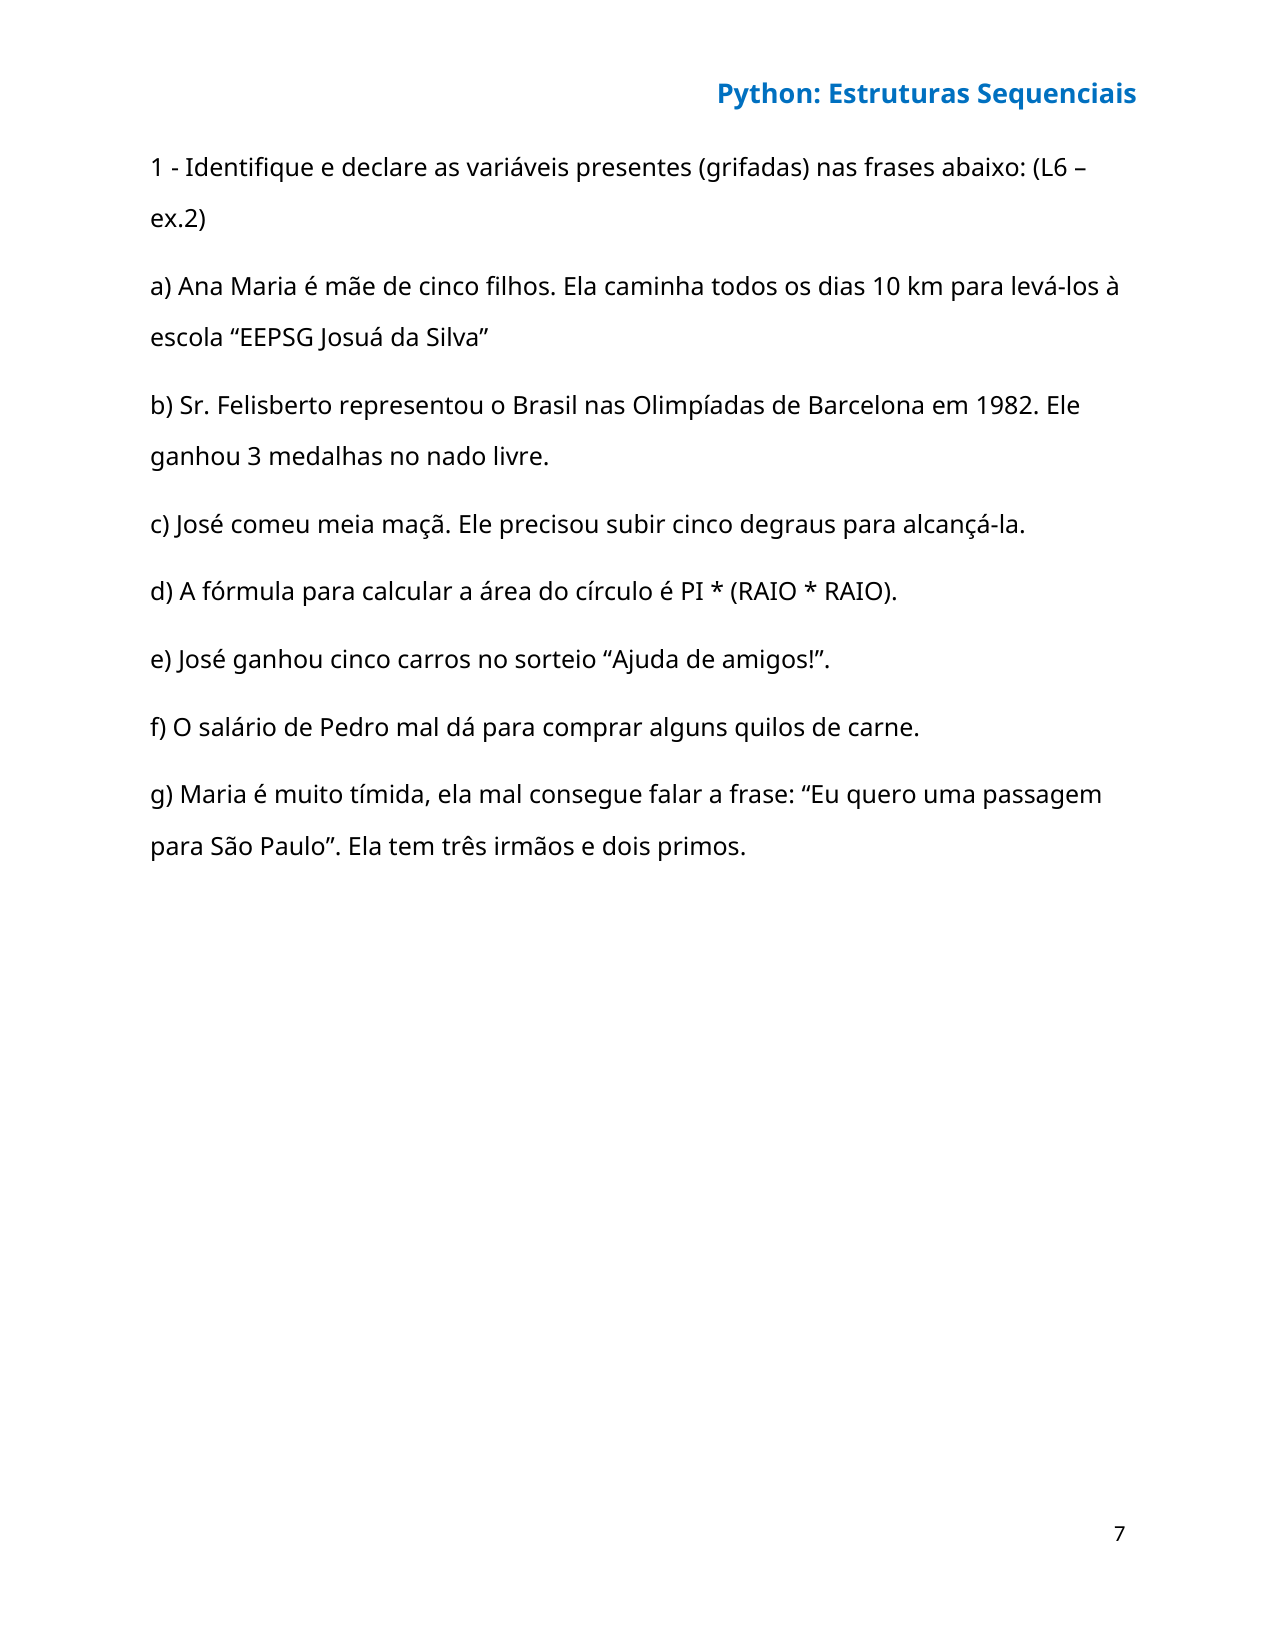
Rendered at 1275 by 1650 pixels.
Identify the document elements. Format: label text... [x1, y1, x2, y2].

text b) Sr. Felisberto representou o Brasil nas Olimpíadas de Barcelona em 1982. Ele ganhou 3 medalhas no nado livre. [150, 387, 1125, 473]
text 1 - Identifique e declare as variáveis presentes (grifadas) nas frases abaixo: (L6 – ex.2) [150, 150, 1125, 235]
text f) O salário de Pedro mal dá para comprar alguns quilos de carne. [150, 709, 1125, 743]
text c) José comeu meia maçã. Ele precisou subir cinco degraus para alcançá-la. [150, 506, 1125, 540]
text a) Ana Maria é mãe de cinco filhos. Ela caminha todos os dias 10 km para levá-los à escola “EEPSG Josuá da Silva” [150, 269, 1125, 354]
text e) José ganhou cinco carros no sorteio “Ajuda de amigos!”. [150, 642, 1125, 676]
text d) A fórmula para calcular a área do círculo é PI * (RAIO * RAIO). [150, 574, 1125, 608]
text g) Maria é muito tímida, ela mal consegue falar a frase: “Eu quero uma passagem para São Paulo”. Ela tem três irmãos e dois primos. [150, 777, 1125, 862]
